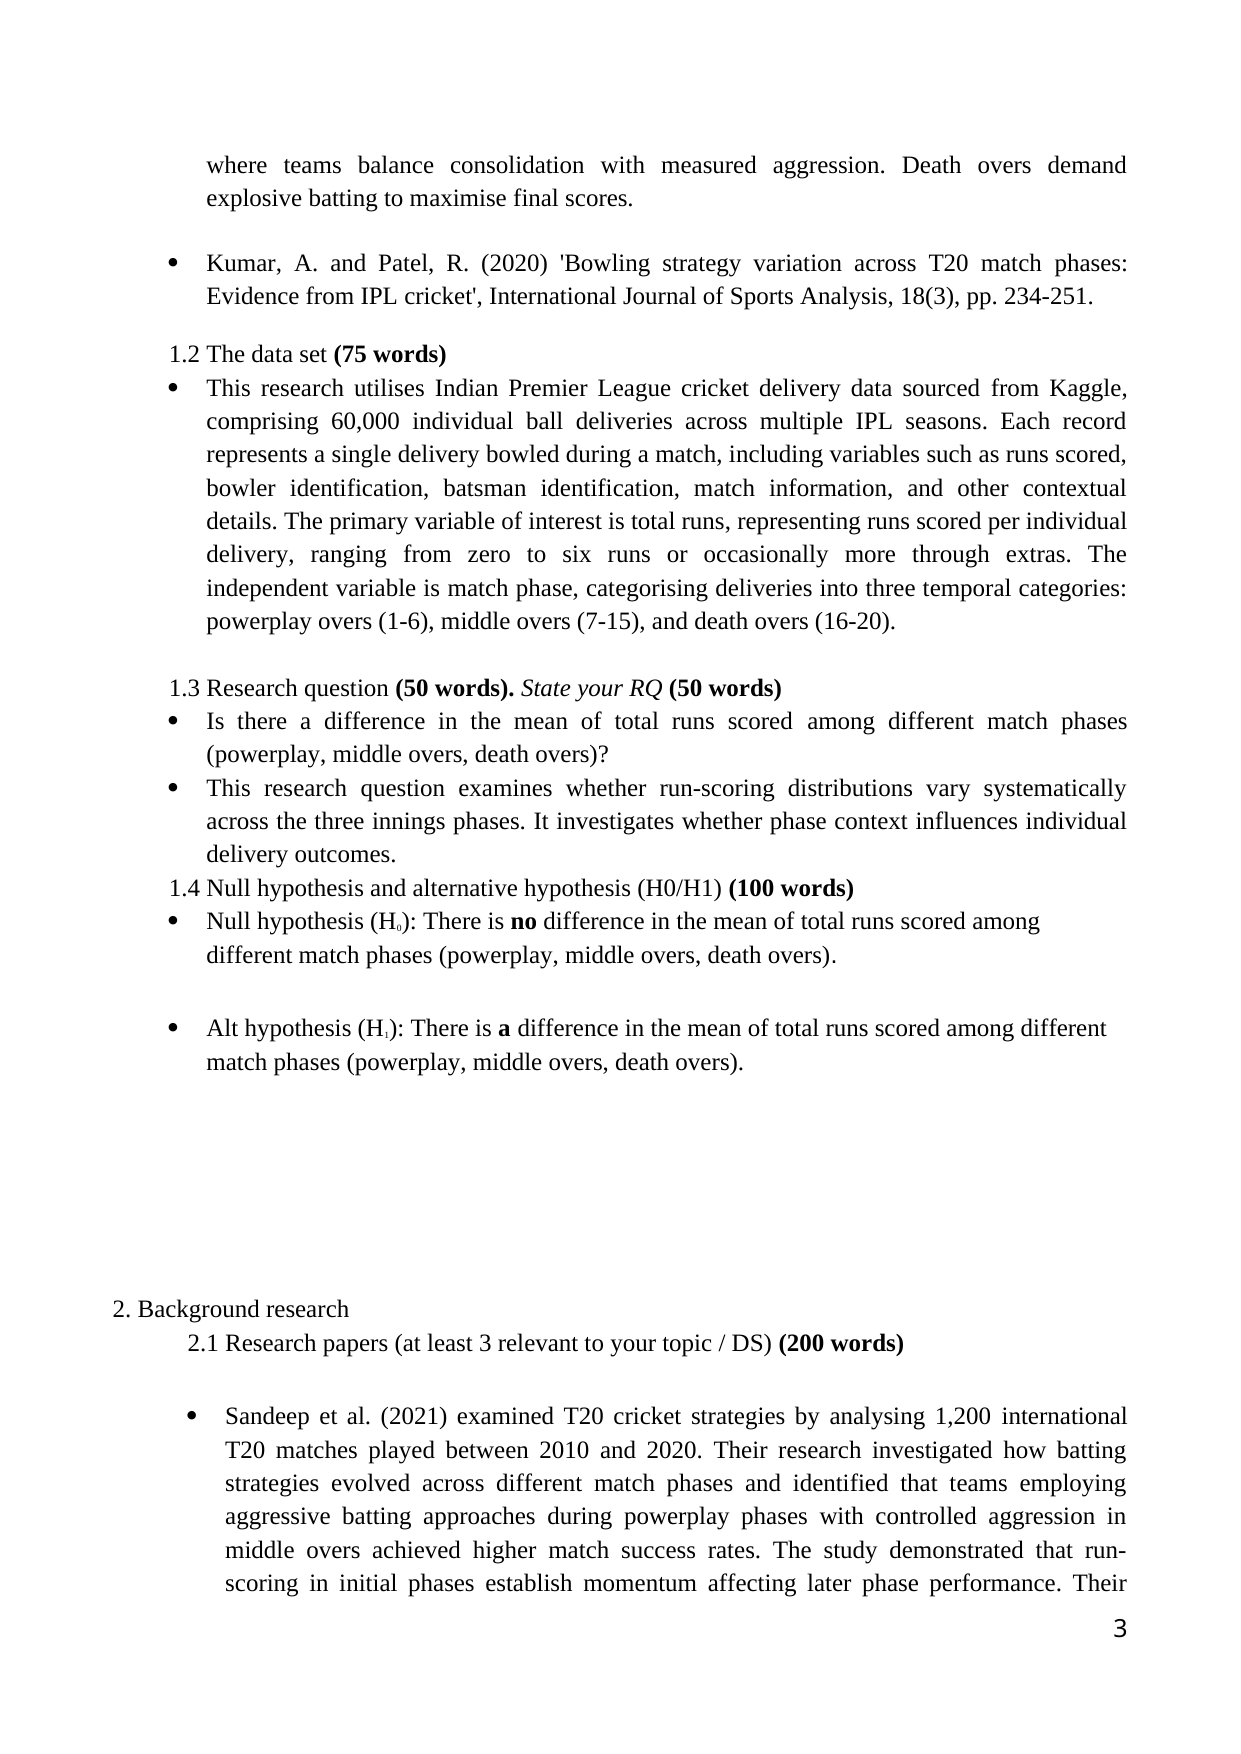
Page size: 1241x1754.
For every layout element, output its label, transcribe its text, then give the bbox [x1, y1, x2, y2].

text 2.1 Research papers (at least 3 relevant to your topic / DS) (200 words) [112, 1328, 1128, 1396]
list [187, 1401, 1128, 1597]
list This research utilises Indian Premier League cricket delivery data sourced from Kaggle, comprising 60,000 individual ball deliveries across multiple IPL seasons. Each record represents a single delivery bowled during a match, including variables such as runs scored, bowler identification, batsman identification, match information, and other contextual details. The primary variable of interest is total runs, representing runs scored per individual delivery, ranging from zero to six runs or occasionally more through extras. The independent variable is match phase, categorising deliveries into three temporal categories: powerplay overs (1-6), middle overs (7-15), and death overs (16-20). [169, 373, 1128, 635]
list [169, 150, 1128, 212]
list Is there a difference in the mean of total runs scored among different match phases (powerplay, middle overs, death overs)? [169, 706, 1128, 768]
text 1.3 Research question (50 words). State your RQ (50 words) [112, 673, 1128, 702]
text 1.4 Null hypothesis and alternative hypothesis (H0/H1) (100 words) [112, 873, 1128, 902]
list Alt hypothesis (H1): There is a difference in the mean of total runs scored among different match phases (powerplay, middle overs, death overs). [169, 1013, 1128, 1075]
text 1.2 The data set (75 words) [112, 339, 1128, 368]
list Null hypothesis (H0): There is no difference in the mean of total runs scored among different match phases (powerplay, middle overs, death overs). [169, 906, 1128, 1008]
list Kumar, A. and Patel, R. (2020) 'Bowling strategy variation across T20 match phases: Evidence from IPL cricket', International Journal of Sports Analysis, 18(3), pp. 234-251. [169, 248, 1128, 310]
list This research question examines whether run-scoring distributions vary systematically across the three innings phases. It investigates whether phase context influences individual delivery outcomes. [169, 773, 1128, 868]
text 2. Background research [112, 1294, 1128, 1323]
